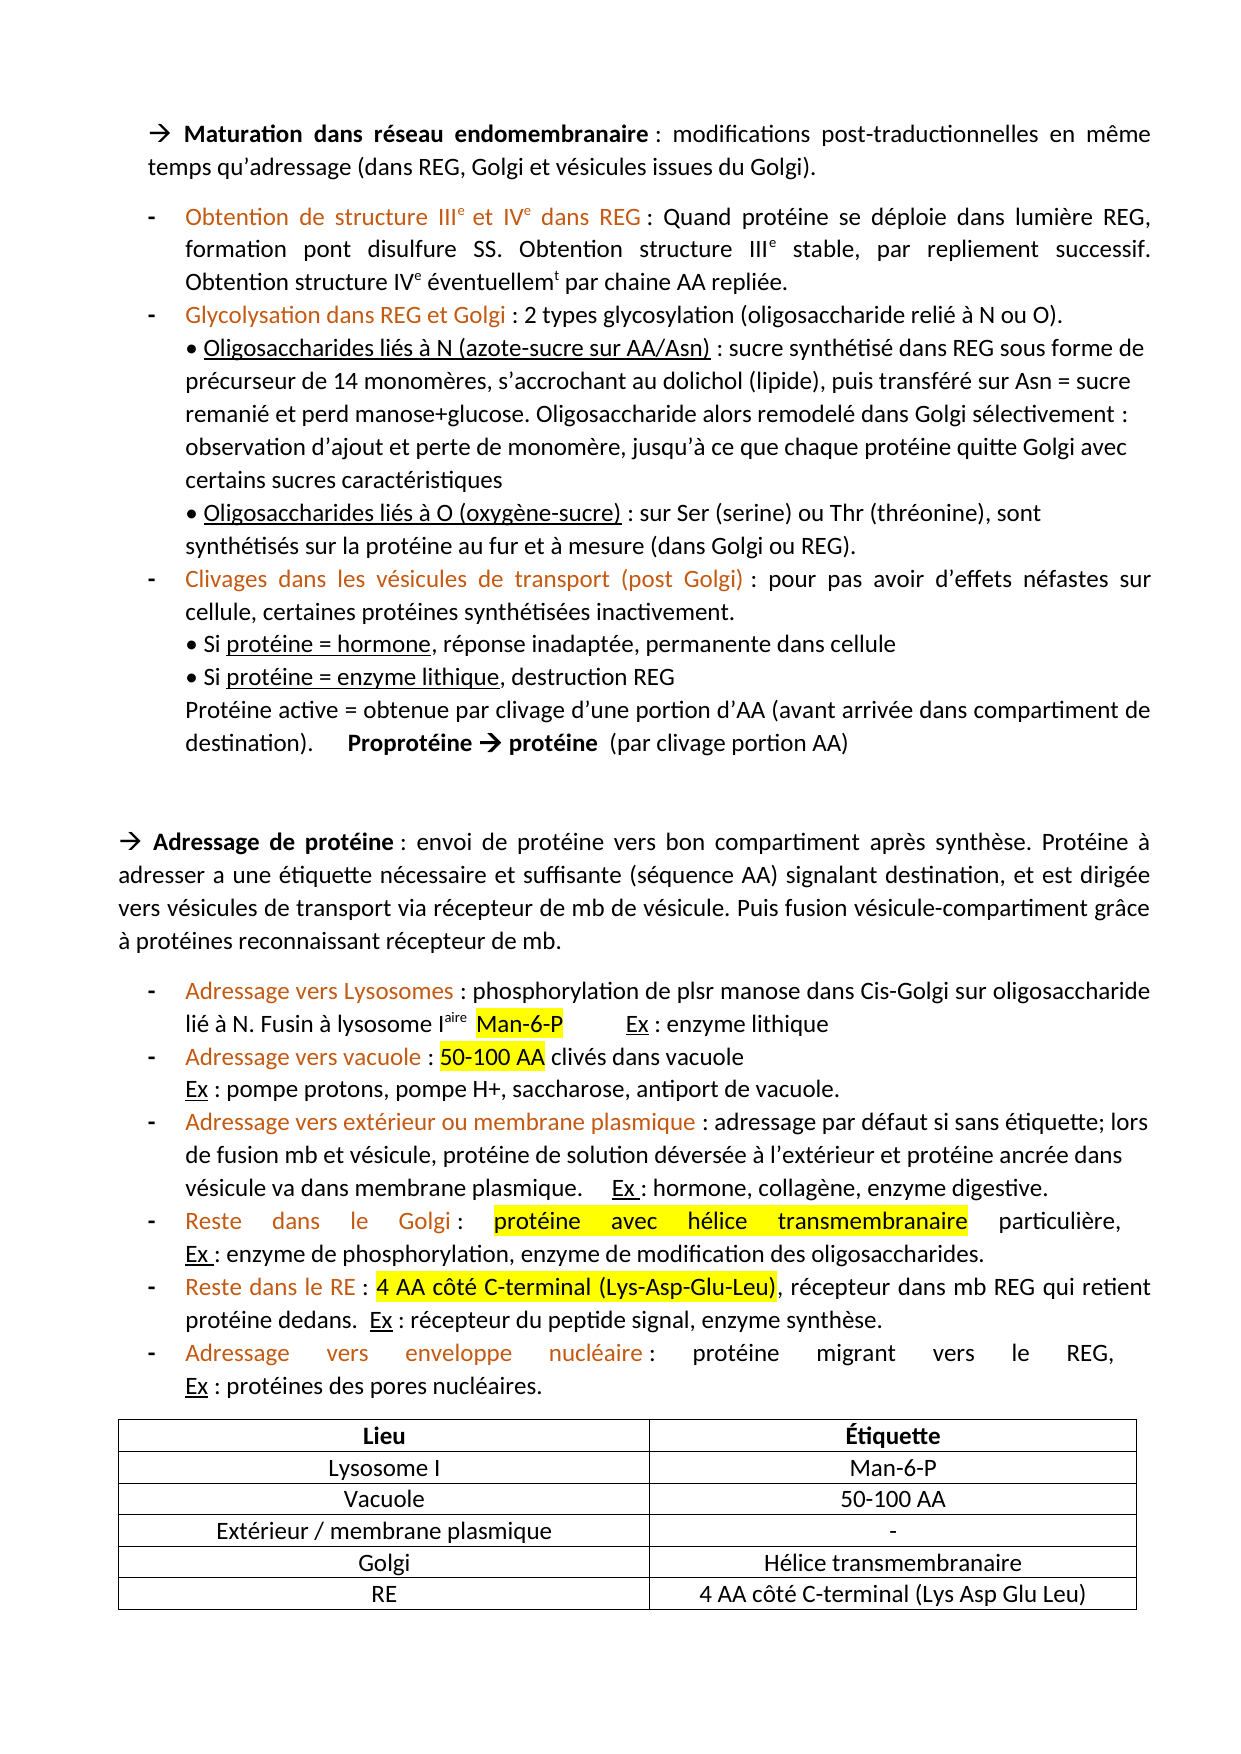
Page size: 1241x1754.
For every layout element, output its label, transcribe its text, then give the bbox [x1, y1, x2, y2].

list Reste dans le RE : 4 AA côté C-terminal (Lys-Asp-Glu-Leu), récepteur dans mb REG qui retient protéine dedans. Ex : récepteur du peptide signal, enzyme synthèse. [148, 1271, 1152, 1334]
text Maturation dans réseau endomembranaire : modifications post-traductionnelles en même temps qu’adressage (dans REG, Golgi et vésicules issues du Golgi). [148, 118, 1152, 182]
table_cell Vacuole [119, 1484, 649, 1514]
table_cell Golgi [119, 1547, 649, 1577]
list Protéine active = obtenue par clivage d’une portion d’AA (avant arrivée dans compartiment de destination). Proprotéine protéine (par clivage portion AA) [185, 694, 1152, 758]
table_cell - [650, 1515, 1136, 1546]
list Glycolysation dans REG et Golgi : 2 types glycosylation (oligosaccharide relié à N ou O). [148, 299, 1152, 330]
list Adressage vers extérieur ou membrane plasmique : adressage par défaut si sans étiquette; lors de fusion mb et vésicule, protéine de solution déversée à l’extérieur et protéine ancrée dans vésicule va dans membrane plasmique. Ex : hormone, collagène, enzyme digestive. [148, 1106, 1152, 1203]
table_cell Extérieur / membrane plasmique [119, 1515, 649, 1546]
list Obtention de structure IIIe et IVe dans REG : Quand protéine se déploie dans lumière REG, formation pont disulfure SS. Obtention structure IIIe stable, par repliement successif. Obtention structure IVe éventuellemt par chaine AA repliée. [148, 201, 1152, 297]
list • Oligosaccharides liés à N (azote-sucre sur AA/Asn) : sucre synthétisé dans REG sous forme de précurseur de 14 monomères, s’accrochant au dolichol (lipide), puis transféré sur Asn = sucre remanié et perd manose+glucose. Oligosaccharide alors remodelé dans Golgi sélectivement : observation d’ajout et perte de monomère, jusqu’à ce que chaque protéine quitte Golgi avec certains sucres caractéristiques • Oligosaccharides liés à O (oxygène-sucre) : sur Ser (serine) ou Thr (thréonine), sont synthétisés sur la protéine au fur et à mesure (dans Golgi ou REG). [185, 332, 1152, 560]
list • Si protéine = hormone, réponse inadaptée, permanente dans cellule [185, 628, 1152, 659]
table_cell Lysosome I [119, 1452, 649, 1482]
table_cell Man-6-P [650, 1452, 1136, 1482]
table_header Lieu [119, 1420, 649, 1451]
list Reste dans le Golgi : protéine avec hélice transmembranaire particulière, Ex : enzyme de phosphorylation, enzyme de modification des oligosaccharides. [148, 1205, 1152, 1269]
table_header Étiquette [650, 1420, 1136, 1451]
table_cell RE [119, 1578, 649, 1609]
list Adressage vers vacuole : 50-100 AA clivés dans vacuole Ex : pompe protons, pompe H+, saccharose, antiport de vacuole. [148, 1041, 1152, 1104]
list Adressage vers Lysosomes : phosphorylation de plsr manose dans Cis-Golgi sur oligosaccharide lié à N. Fusin à lysosome Iaire Man-6-P Ex : enzyme lithique [148, 975, 1152, 1038]
table_cell Hélice transmembranaire [650, 1547, 1136, 1577]
table_cell 4 AA côté C-terminal (Lys Asp Glu Leu) [650, 1578, 1136, 1609]
table_cell 50-100 AA [650, 1484, 1136, 1514]
list • Si protéine = enzyme lithique, destruction REG [185, 661, 1152, 692]
text Adressage de protéine : envoi de protéine vers bon compartiment après synthèse. Protéine à adresser a une étiquette nécessaire et suffisante (séquence AA) signalant destination, et est dirigée vers vésicules de transport via récepteur de mb de vésicule. Puis fusion vésicule-compartiment grâce à protéines reconnaissant récepteur de mb. [118, 826, 1152, 956]
list Adressage vers enveloppe nucléaire : protéine migrant vers le REG, Ex : protéines des pores nucléaires. [148, 1337, 1152, 1400]
list Clivages dans les vésicules de transport (post Golgi) : pour pas avoir d’effets néfastes sur cellule, certaines protéines synthétisées inactivement. [148, 563, 1152, 626]
